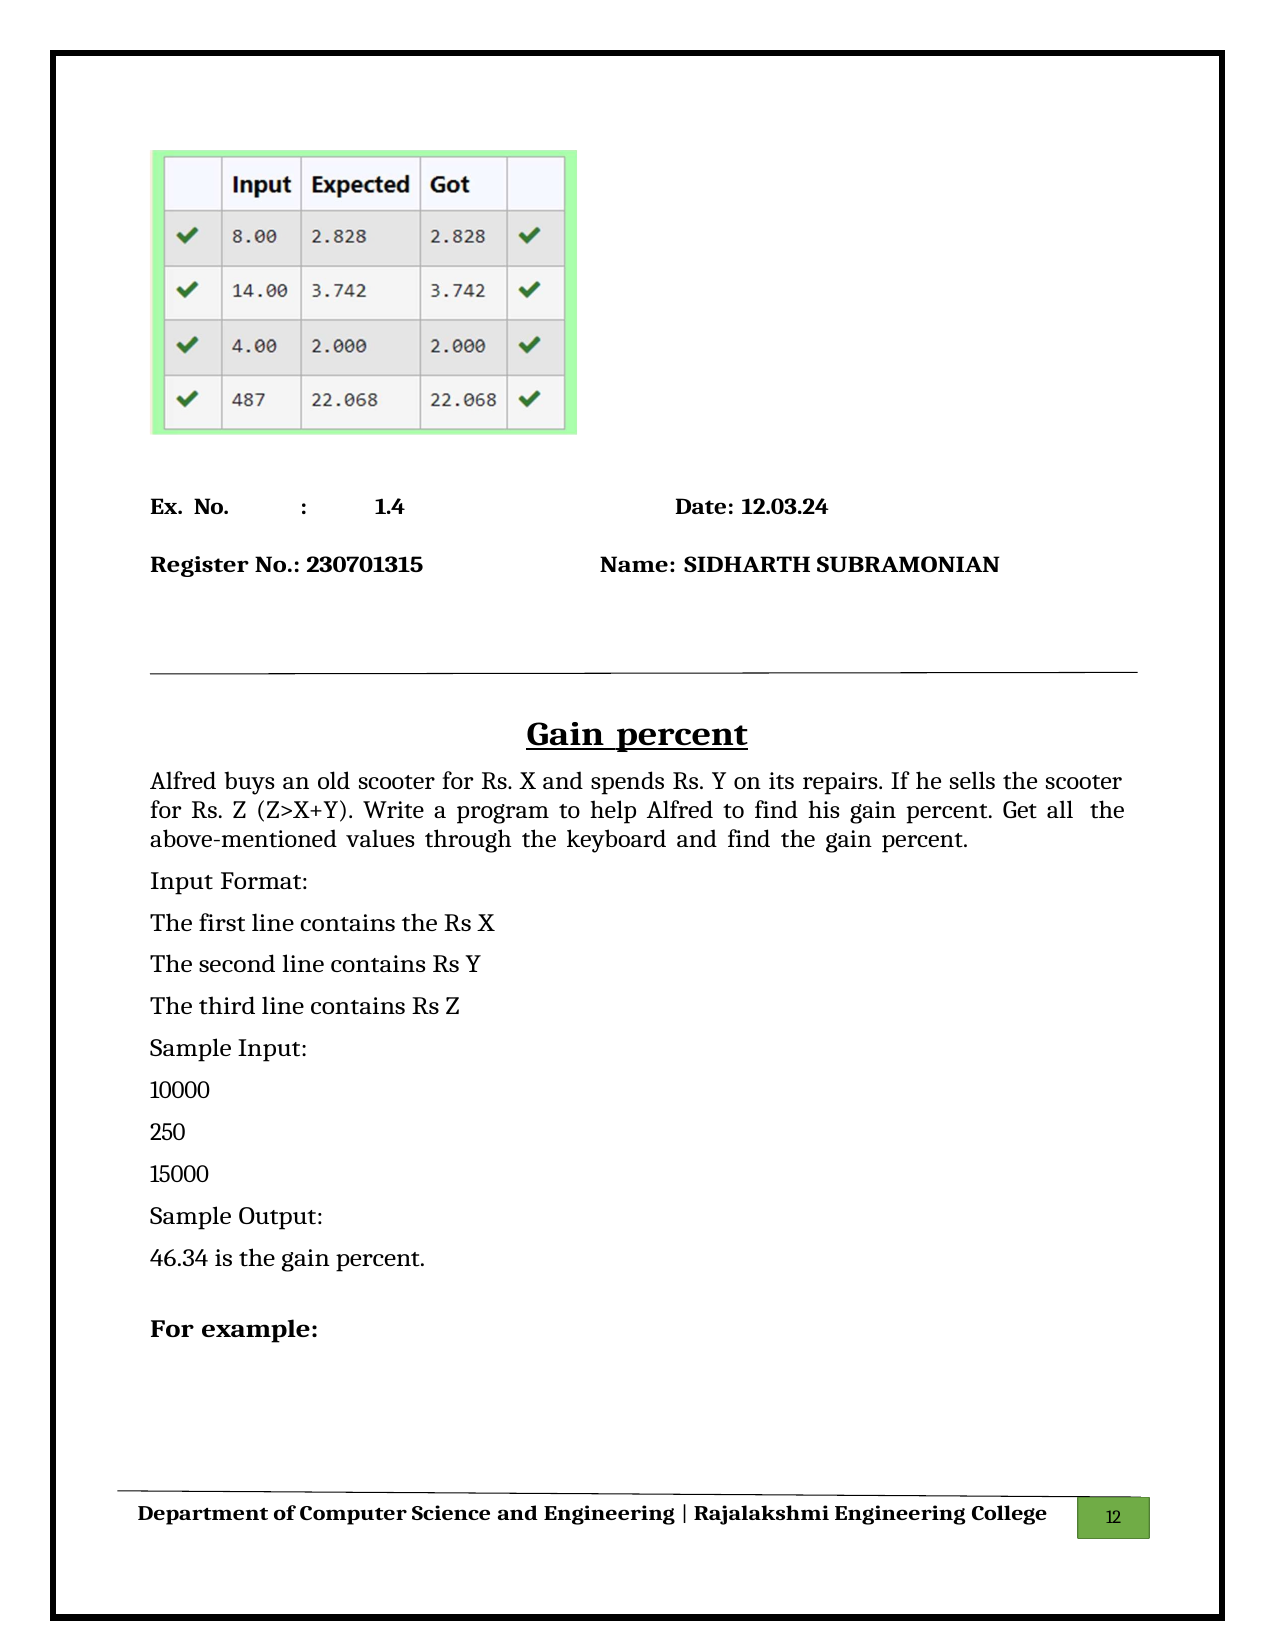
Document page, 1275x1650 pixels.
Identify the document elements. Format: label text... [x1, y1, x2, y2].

text Sample Output: [150, 1202, 1206, 1230]
text 15000 [150, 1160, 1206, 1188]
subtitle For example: [150, 1315, 1206, 1344]
text Input Format: [150, 867, 1206, 896]
text 46.34 is the gain percent. [150, 1244, 1206, 1272]
text Register No.: 230701315 Name: SIDHARTH SUBRAMONIAN [150, 552, 1206, 578]
picture [149, 150, 578, 435]
subtitle Gain percent [148, 715, 1127, 754]
text 250 [150, 1118, 1206, 1146]
text The first line contains the Rs X The second line contains Rs Y The third line contains Rs Z Sample Input: [150, 909, 524, 1062]
text Ex. No. : 1.4 Date: 12.03.24 [150, 494, 1206, 520]
text Alfred buys an old scooter for Rs. X and spends Rs. Y on its repairs. If he sells the scooter for Rs. Z (Z>X+Y). Write a program to help Alfred to find his gain percent. Get all the above-mentioned values through the keyboard and find the gain percent. [150, 767, 1124, 854]
text 10000 [150, 1076, 1206, 1104]
